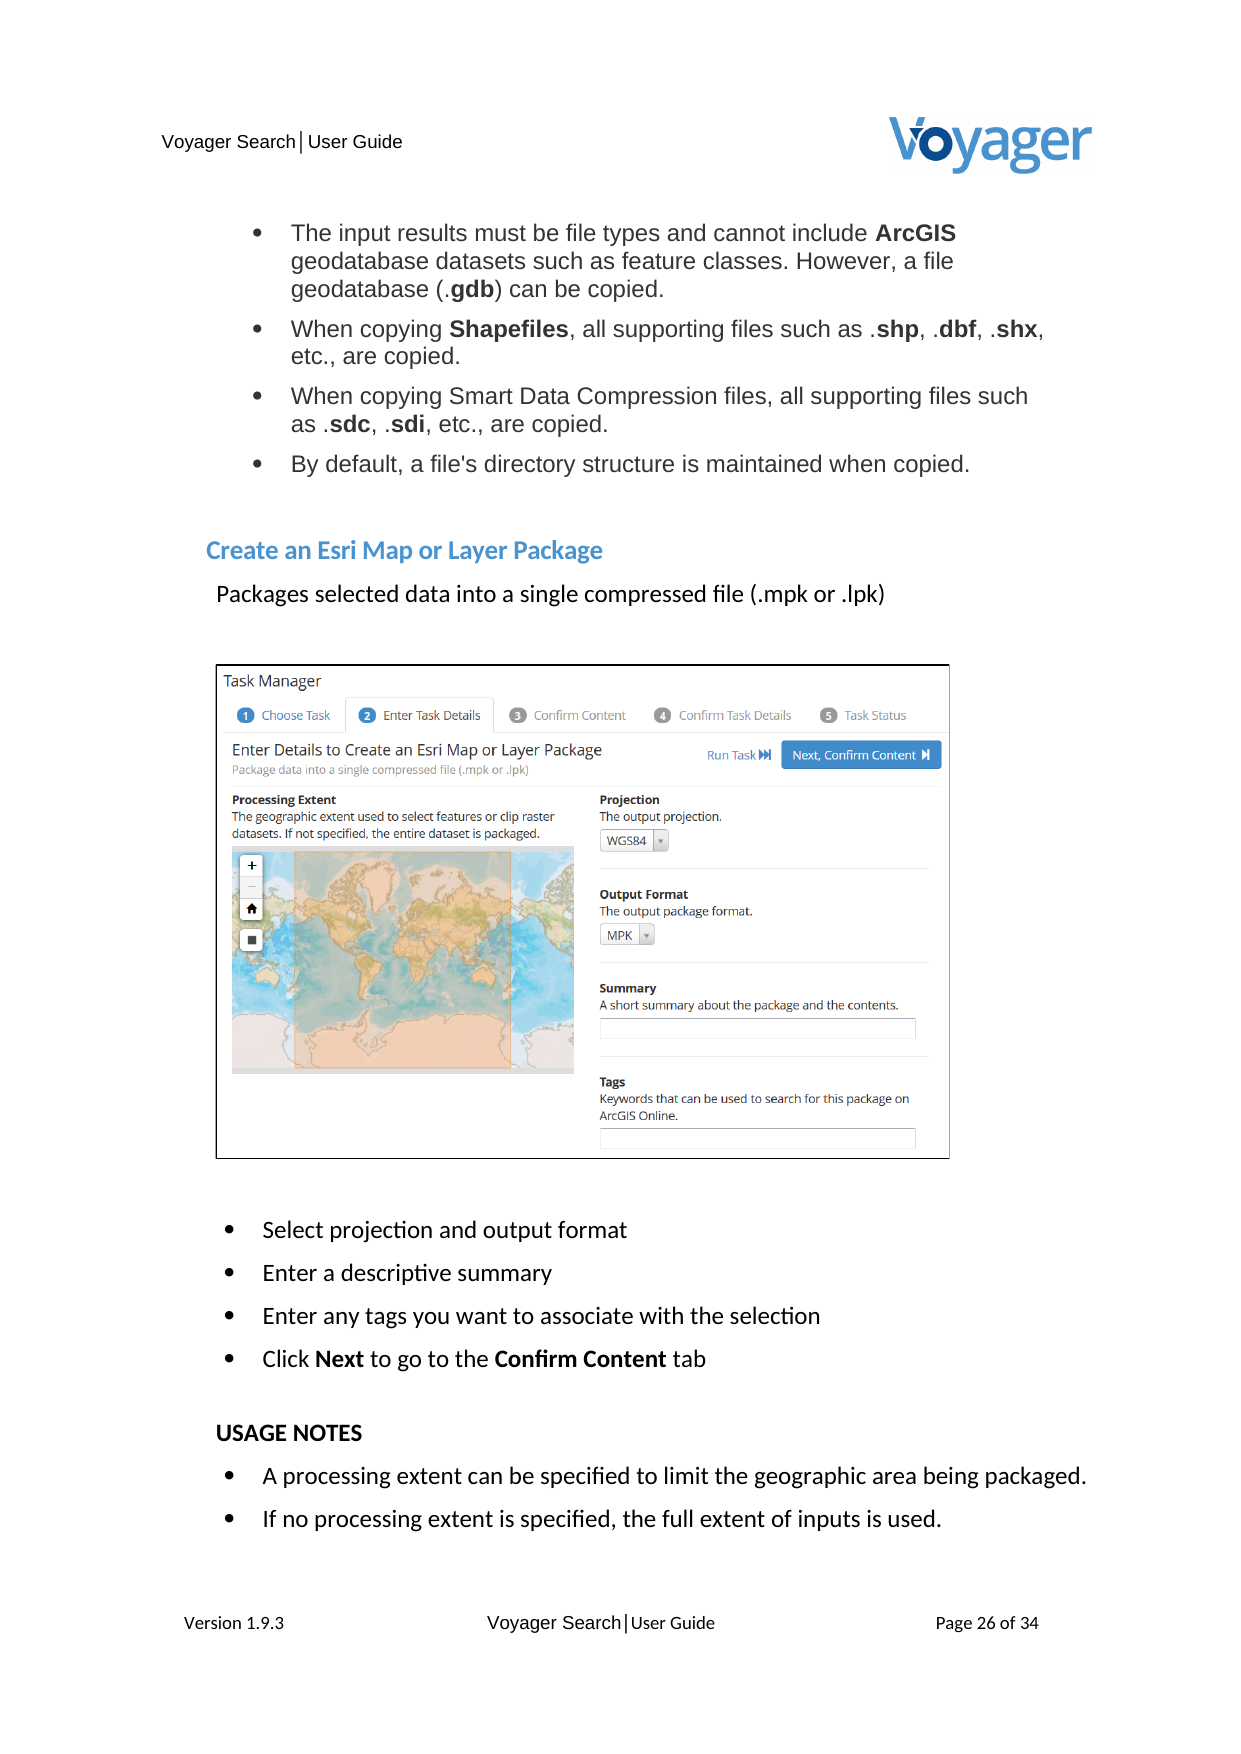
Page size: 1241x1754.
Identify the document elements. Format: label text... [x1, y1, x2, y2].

text USAGE NOTES [216, 1417, 1090, 1448]
list When copying Smart Data Compression files, all supporting files such as .sdc, .sdi, etc., are copied. [253, 382, 1090, 437]
list A processing extent can be specified to limit the geographic area being packaged. [225, 1460, 1090, 1491]
picture [887, 116, 1093, 174]
text Packages selected data into a single compressed file (.mpk or .lpk) [216, 579, 1090, 609]
list Enter any tags you want to associate with the selection [225, 1301, 1090, 1331]
list Enter a descriptive summary [225, 1257, 1090, 1288]
picture [215, 664, 950, 1159]
subtitle Create an Esri Map or Layer Package [206, 533, 1090, 566]
list By default, a file's directory structure is maintained when copied. [253, 450, 1090, 478]
list When copying Shapefiles, all supporting files such as .shp, .dbf, .shx, etc., are copied. [253, 314, 1090, 370]
list If no processing extent is specified, the full extent of inputs is used. [225, 1503, 1090, 1534]
list Click Next to go to the Confirm Content tab [225, 1343, 1090, 1404]
list The input results must be file types and cannot include ArcGIS geodatabase datasets such as feature classes. However, a file geodatabase (.gdb) can be copied. [253, 219, 1090, 302]
list Select projection and output format [225, 1214, 1090, 1245]
